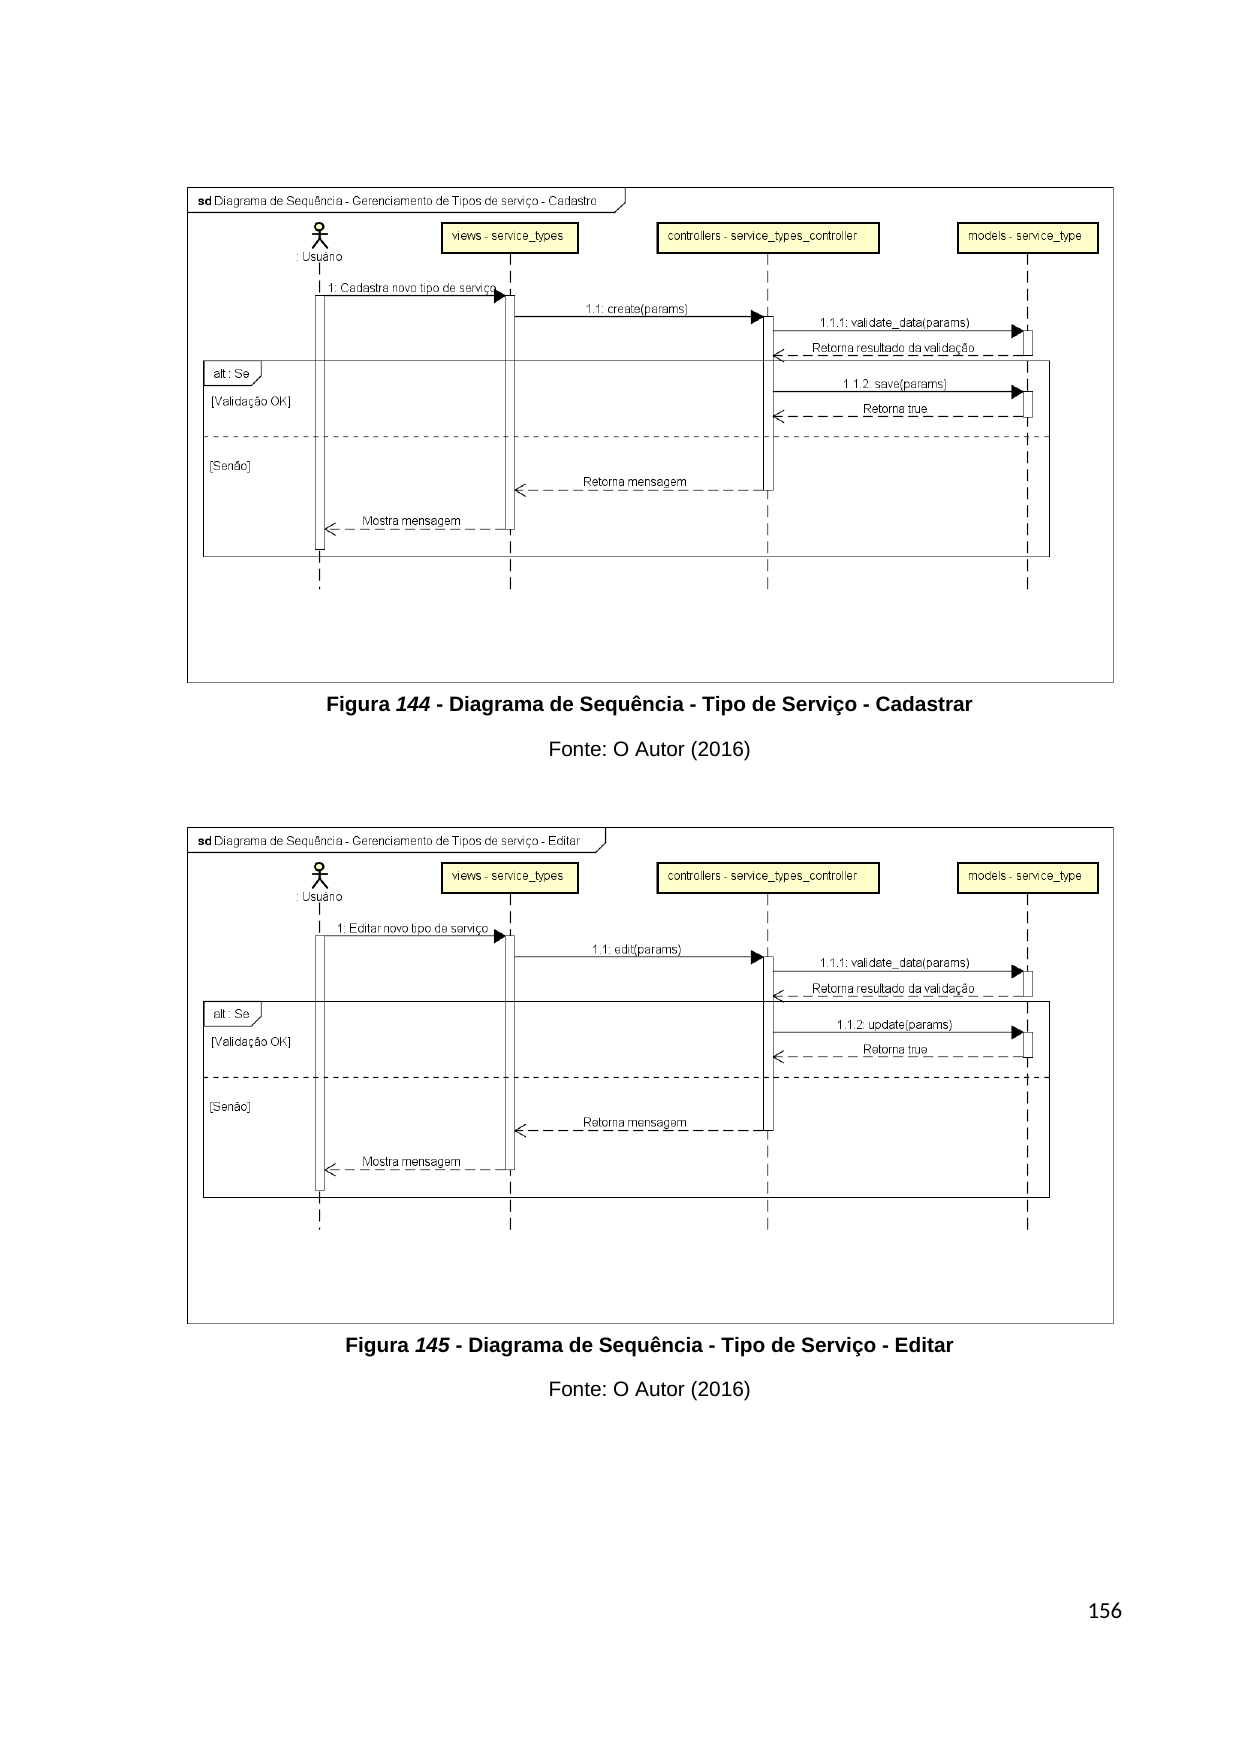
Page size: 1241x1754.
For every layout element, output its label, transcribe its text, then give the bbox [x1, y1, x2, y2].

text Fonte: O Autor (2016) [177, 1377, 1122, 1401]
picture [177, 817, 1123, 1333]
text Figura 144 - Diagrama de Sequência - Tipo de Serviço - Cadastrar [177, 692, 1122, 716]
picture [177, 177, 1123, 692]
text Figura 145 - Diagrama de Sequência - Tipo de Serviço - Editar [177, 1333, 1122, 1356]
text Fonte: O Autor (2016) [177, 736, 1122, 760]
